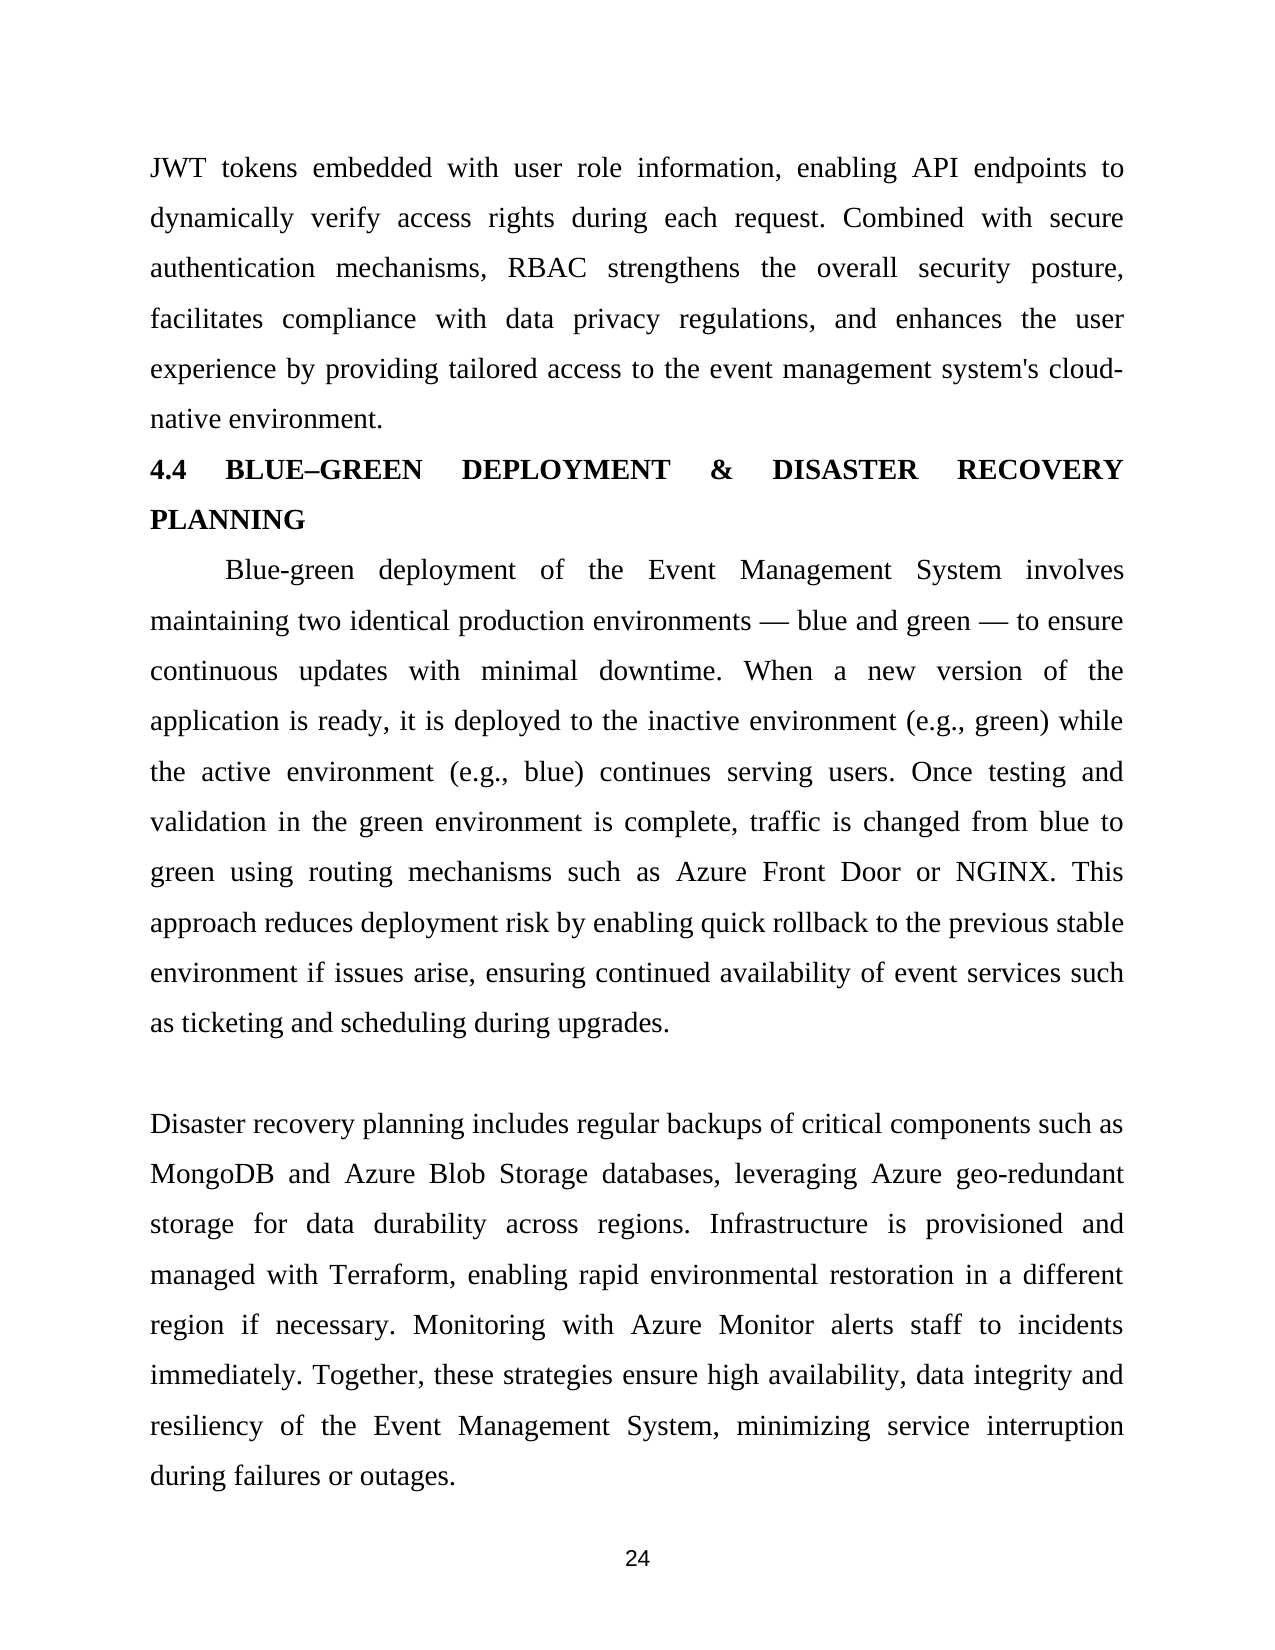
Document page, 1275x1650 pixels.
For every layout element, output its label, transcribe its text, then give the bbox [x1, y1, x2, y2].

text Blue-green deployment of the Event Management System involves maintaining two identical production environments — blue and green — to ensure continuous updates with minimal downtime. When a new version of the application is ready, it is deployed to the inactive environment (e.g., green) while the active environment (e.g., blue) continues serving users. Once testing and validation in the green environment is complete, traffic is changed from blue to green using routing mechanisms such as Azure Front Door or NGINX. This approach reduces deployment risk by enabling quick rollback to the previous stable environment if issues arise, ensuring continued availability of event services such as ticketing and scheduling during upgrades. [150, 552, 1125, 1039]
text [150, 150, 1125, 435]
text 4.4 BLUE–GREEN DEPLOYMENT & DISASTER RECOVERY PLANNING [150, 452, 1125, 536]
text Disaster recovery planning includes regular backups of critical components such as MongoDB and Azure Blob Storage databases, leveraging Azure geo-redundant storage for data durability across regions. Infrastructure is provisioned and managed with Terraform, enabling rapid environmental restoration in a different region if necessary. Monitoring with Azure Monitor alerts staff to incidents immediately. Together, these strategies ensure high availability, data integrity and resiliency of the Event Management System, minimizing service interruption during failures or outages. [150, 1106, 1125, 1492]
